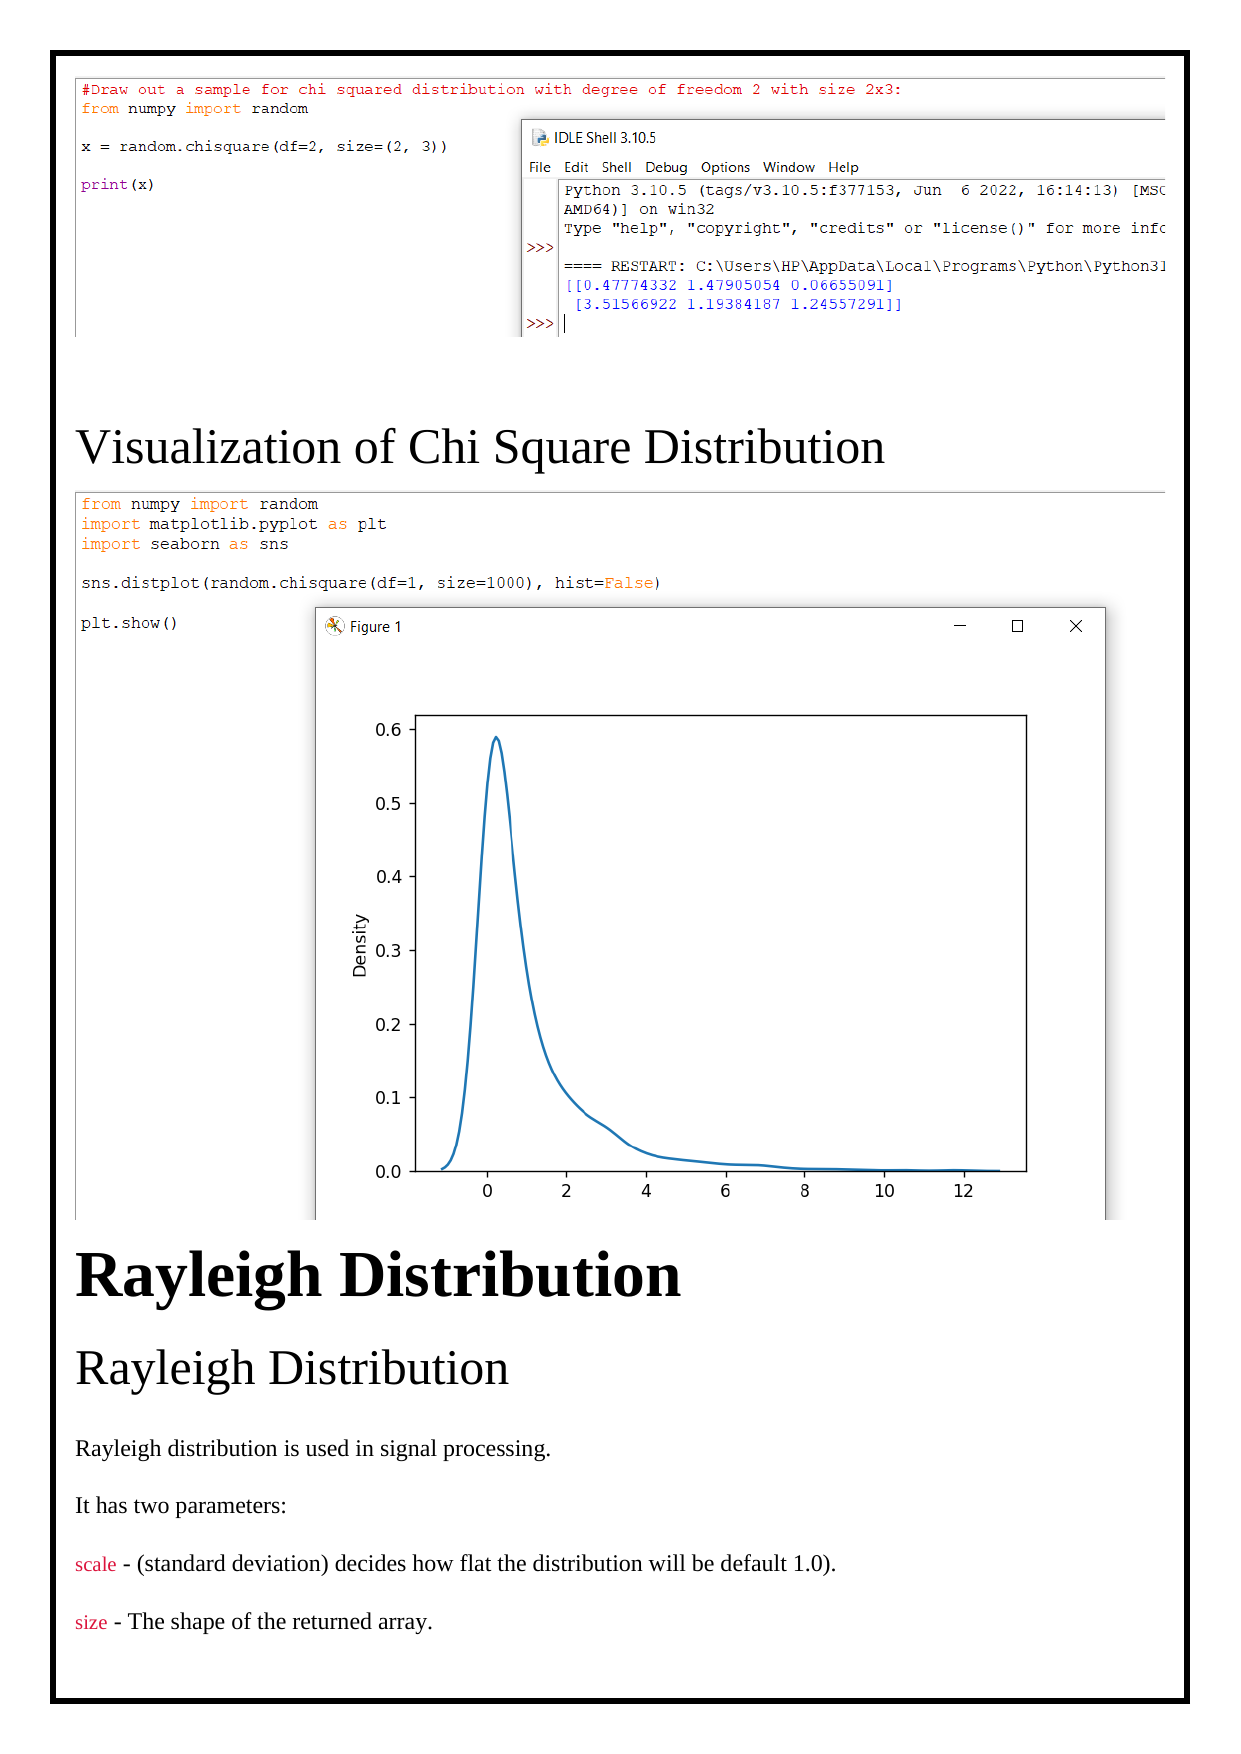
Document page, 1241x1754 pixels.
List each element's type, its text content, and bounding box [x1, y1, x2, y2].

subtitle Visualization of Chi Square Distribution [75, 416, 1165, 474]
picture [75, 489, 1166, 1220]
text It has two parameters: [75, 1492, 1165, 1519]
picture [75, 75, 1166, 337]
text size - The shape of the returned array. [75, 1607, 1165, 1634]
subtitle Rayleigh Distribution [75, 1236, 1165, 1311]
text scale - (standard deviation) decides how flat the distribution will be default 1.0). [75, 1549, 1165, 1577]
text Rayleigh distribution is used in signal processing. [75, 1434, 1165, 1462]
subtitle Rayleigh Distribution [75, 1338, 1165, 1395]
